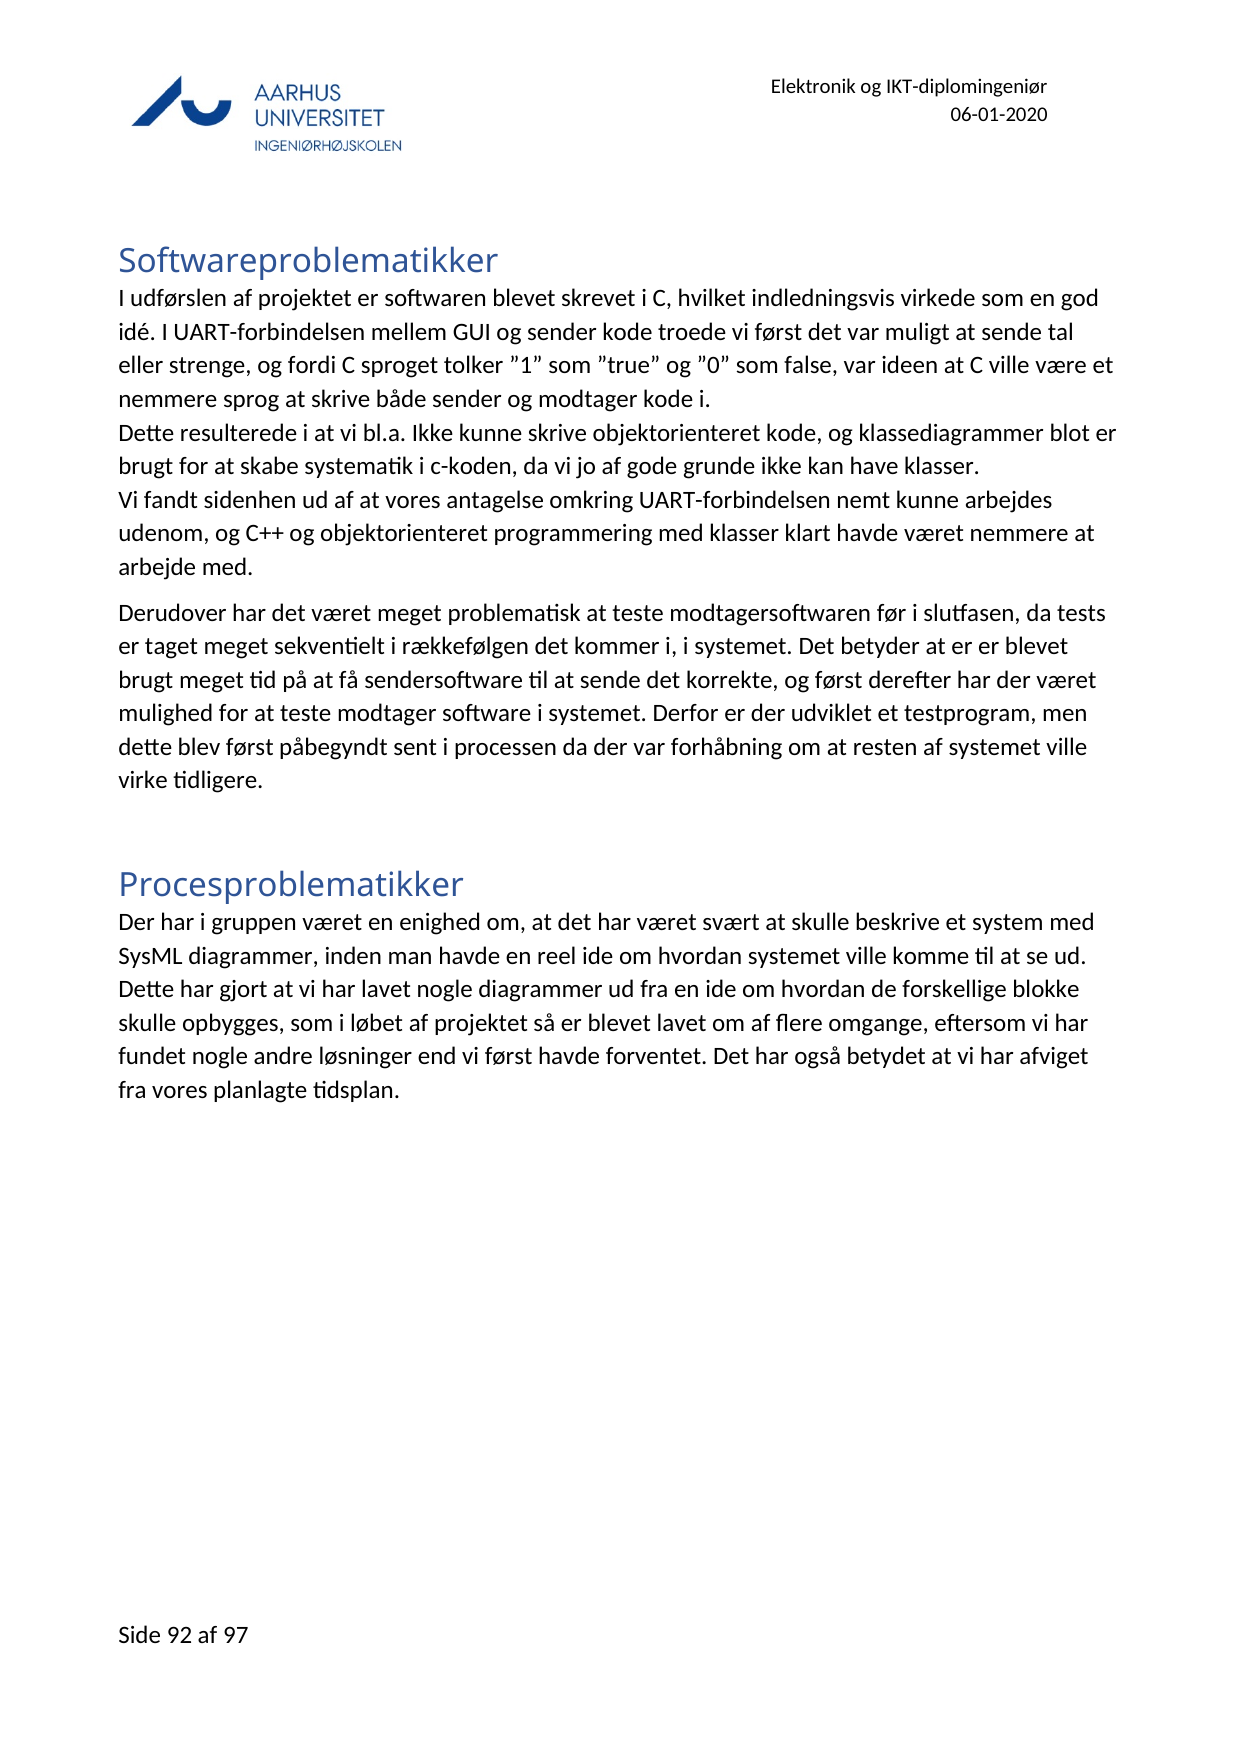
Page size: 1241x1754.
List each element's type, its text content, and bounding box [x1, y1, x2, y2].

text I udførslen af projektet er softwaren blevet skrevet i C, hvilket indledningsvis virkede som en god idé. I UART-forbindelsen mellem GUI og sender kode troede vi først det var muligt at sende tal eller strenge, og fordi C sproget tolker ”1” som ”true” og ”0” som false, var ideen at C ville være et nemmere sprog at skrive både sender og modtager kode i. Dette resulterede i at vi bl.a. Ikke kunne skrive objektorienteret kode, og klassediagrammer blot er brugt for at skabe systematik i c-koden, da vi jo af gode grunde ikke kan have klasser. Vi fandt sidenhen ud af at vores antagelse omkring UART-forbindelsen nemt kunne arbejdes udenom, og C++ og objektorienteret programmering med klasser klart havde været nemmere at arbejde med. [118, 283, 1122, 581]
subtitle Softwareproblematikker [118, 237, 1122, 283]
picture [129, 73, 432, 156]
text Der har i gruppen været en enighed om, at det har været svært at skulle beskrive et system med SysML diagrammer, inden man havde en reel ide om hvordan systemet ville komme til at se ud. Dette har gjort at vi har lavet nogle diagrammer ud fra en ide om hvordan de forskellige blokke skulle opbygges, som i løbet af projektet så er blevet lavet om af flere omgange, eftersom vi har fundet nogle andre løsninger end vi først havde forventet. Det har også betydet at vi har afviget fra vores planlagte tidsplan. [118, 906, 1122, 1104]
text Derudover har det været meget problematisk at teste modtagersoftwaren før i slutfasen, da tests er taget meget sekventielt i rækkefølgen det kommer i, i systemet. Det betyder at er er blevet brugt meget tid på at få sendersoftware til at sende det korrekte, og først derefter har der været mulighed for at teste modtager software i systemet. Derfor er der udviklet et testprogram, men dette blev først påbegyndt sent i processen da der var forhåbning om at resten af systemet ville virke tidligere. [118, 597, 1122, 795]
subtitle Procesproblematikker [118, 861, 1122, 906]
